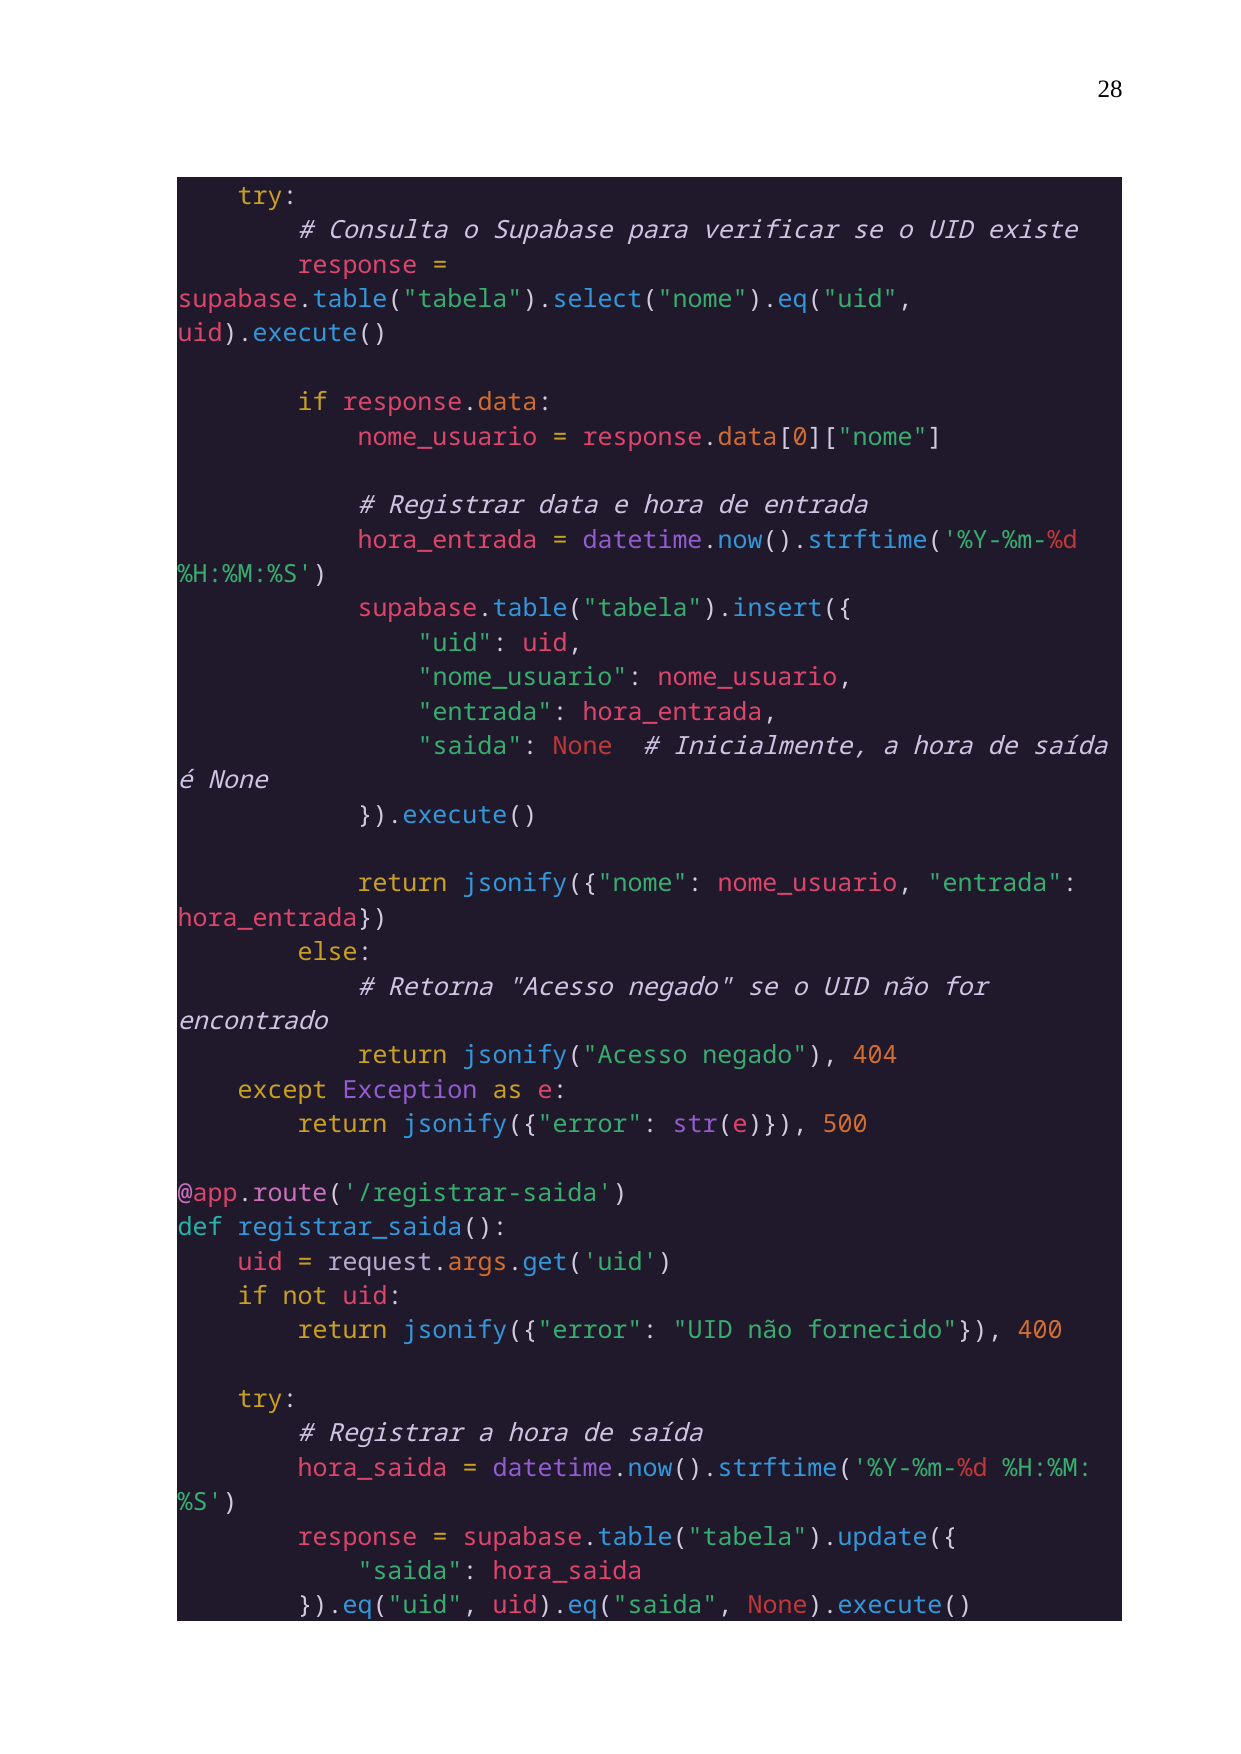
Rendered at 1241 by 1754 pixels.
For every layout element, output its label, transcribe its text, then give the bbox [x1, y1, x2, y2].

text # Consulta o Supabase para verificar se o UID existe [177, 212, 1122, 246]
text return jsonify({"error": "UID não fornecido"}), 400 [177, 1312, 1122, 1346]
text try: [177, 177, 1122, 212]
text # Registrar a hora de saída [177, 1415, 1122, 1449]
text try: [177, 1380, 1122, 1415]
text "nome_usuario": nome_usuario, [177, 658, 1122, 693]
text "saida": hora_saida [177, 1552, 1122, 1587]
text hora_entrada = datetime.now().strftime('%Y-%m-%d %H:%M:%S') [177, 521, 1122, 590]
text nome_usuario = response.data[0]["nome"] [177, 418, 1122, 452]
text if not uid: [177, 1277, 1122, 1312]
text return jsonify({"error": str(e)}), 500 [177, 1105, 1122, 1140]
text "saida": None # Inicialmente, a hora de saída é None [177, 727, 1122, 796]
text def registrar_saida(): [177, 1208, 1122, 1243]
text # Retorna "Acesso negado" se o UID não for encontrado [177, 968, 1122, 1037]
text except Exception as e: [177, 1071, 1122, 1105]
text }).execute() [177, 796, 1122, 830]
text hora_saida = datetime.now().strftime('%Y-%m-%d %H:%M:%S') [177, 1449, 1122, 1518]
text else: [177, 933, 1122, 968]
text "entrada": hora_entrada, [177, 693, 1122, 727]
text if response.data: [177, 383, 1122, 418]
text supabase.table("tabela").insert({ [177, 590, 1122, 624]
text return jsonify({"nome": nome_usuario, "entrada": hora_entrada}) [177, 865, 1122, 933]
text return jsonify("Acesso negado"), 404 [177, 1037, 1122, 1071]
text response = supabase.table("tabela").update({ [177, 1518, 1122, 1552]
text uid = request.args.get('uid') [177, 1243, 1122, 1277]
text }).eq("uid", uid).eq("saida", None).execute() [177, 1587, 1122, 1621]
text # Registrar data e hora de entrada [177, 487, 1122, 521]
text response = supabase.table("tabela").select("nome").eq("uid", uid).execute() [177, 246, 1122, 349]
text @app.route('/registrar-saida') [177, 1174, 1122, 1208]
text "uid": uid, [177, 624, 1122, 658]
